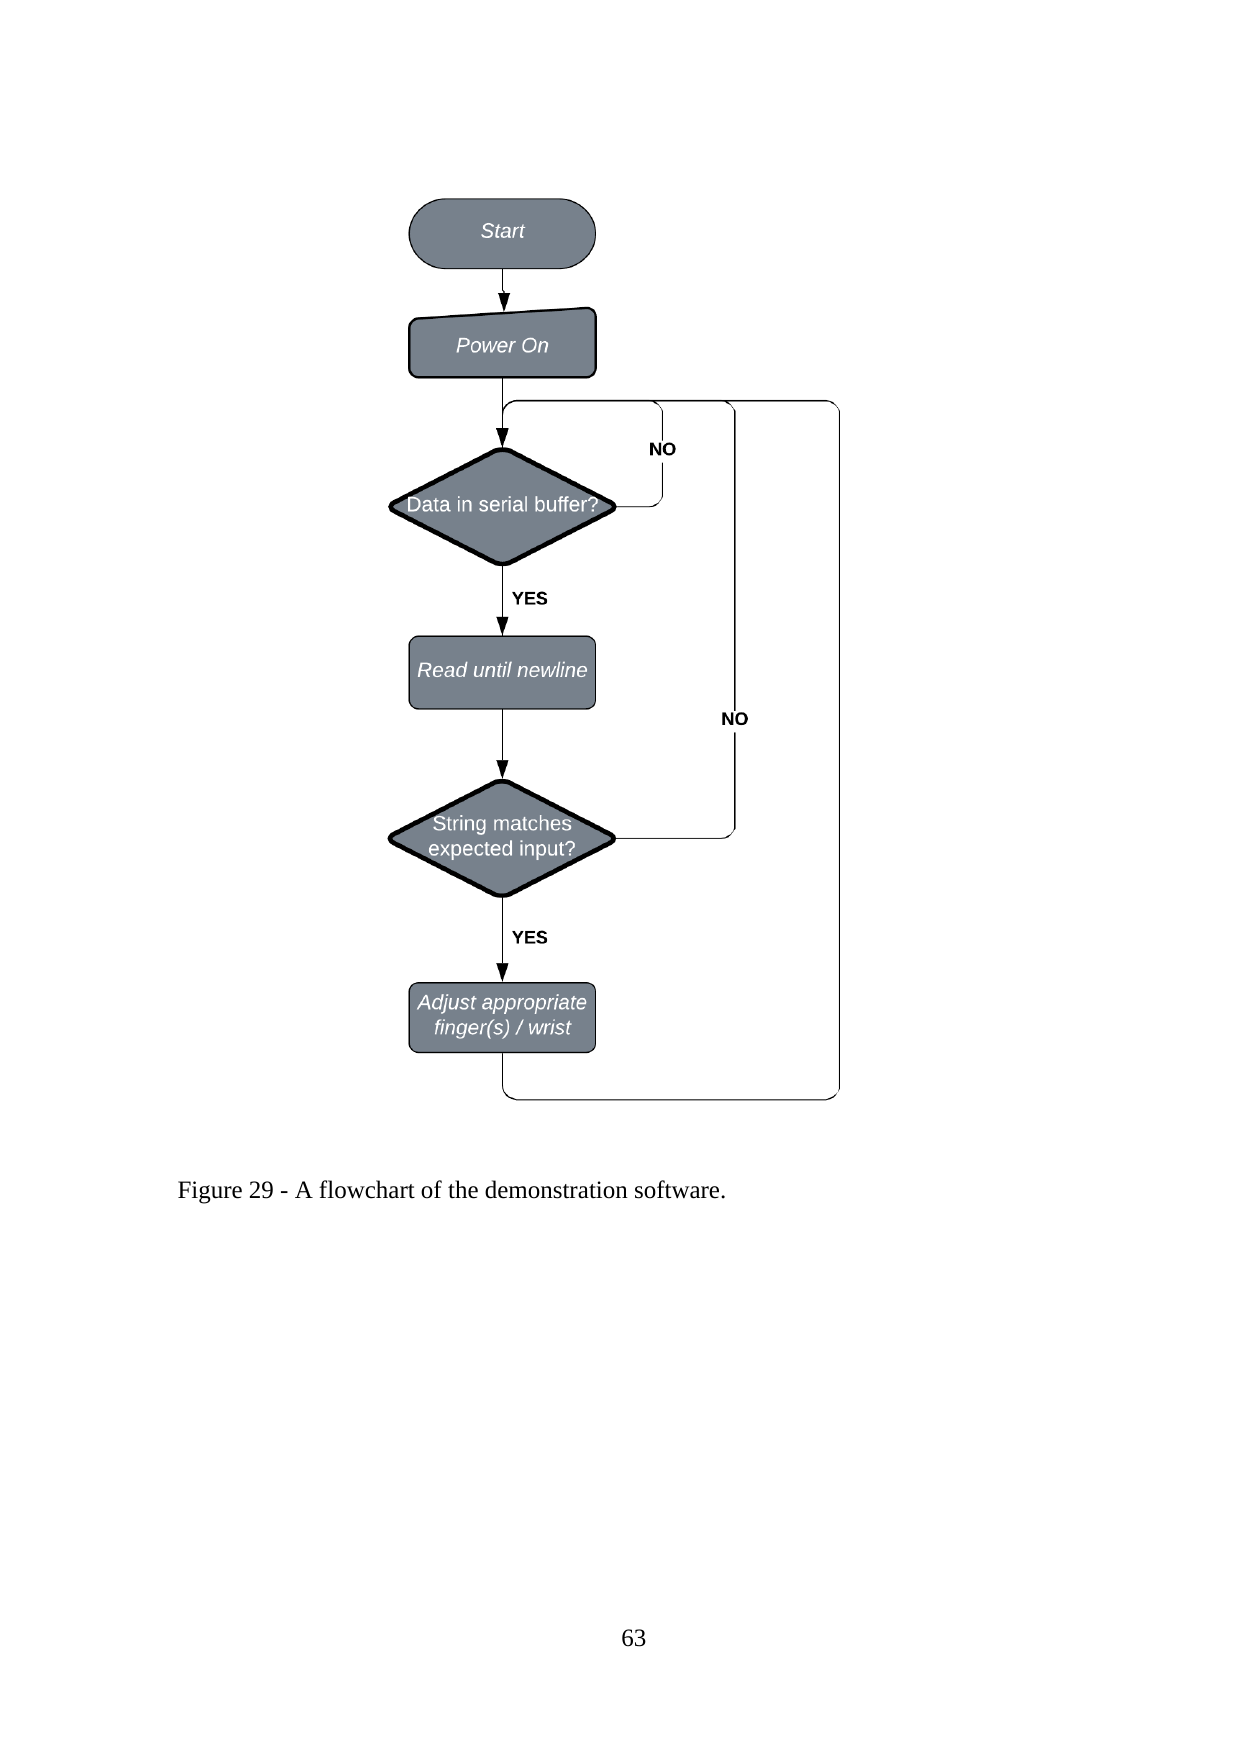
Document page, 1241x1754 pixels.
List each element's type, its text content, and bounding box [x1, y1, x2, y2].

text Figure 29 - A flowchart of the demonstration software. [177, 1175, 1090, 1204]
picture [368, 177, 871, 1147]
